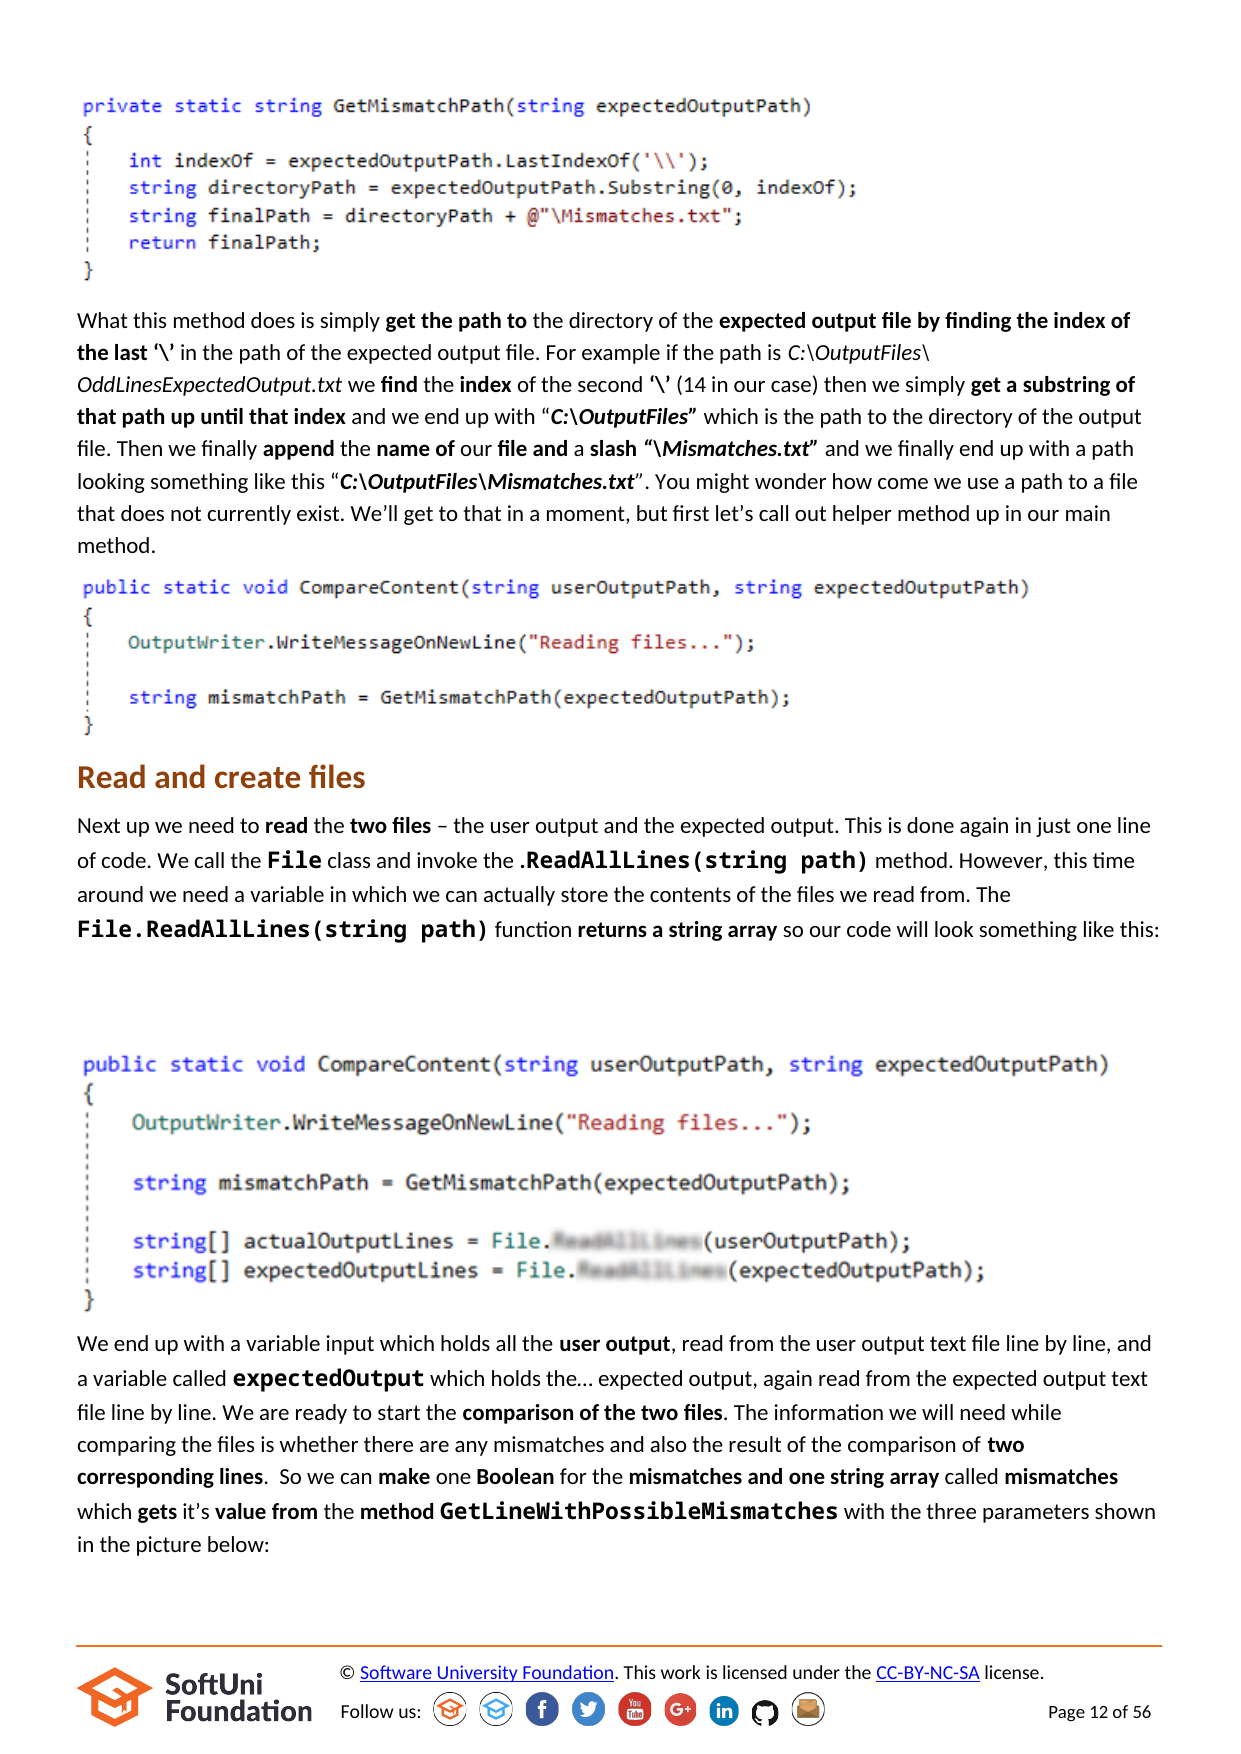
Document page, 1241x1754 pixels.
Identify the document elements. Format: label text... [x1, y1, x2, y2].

picture [791, 1692, 825, 1726]
picture [76, 95, 860, 290]
picture [730, 1696, 739, 1705]
text Next up we need to read the two files – the user output and the expected output. This is done again in just one line of code. We call the File class and invoke the .ReadAllLines(string path) method. However, this time around we need a variable in which we can actually store the contents of the files we read from. The File.ReadAllLines(string path) function returns a string array so our code will look something like this: [77, 812, 1163, 944]
picture [618, 1692, 652, 1726]
picture [730, 1717, 739, 1726]
picture [479, 1692, 513, 1726]
picture [572, 1692, 605, 1726]
picture [76, 1667, 312, 1727]
picture [76, 1050, 1112, 1313]
picture [664, 1693, 697, 1726]
picture [723, 1708, 732, 1717]
picture [76, 575, 1038, 740]
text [77, 1329, 1163, 1590]
picture [525, 1692, 559, 1726]
picture [709, 1696, 718, 1705]
picture [752, 1700, 779, 1726]
picture [433, 1692, 467, 1726]
text What this method does is simply get the path to the directory of the expected output file by finding the index of the last ‘\’ in the path of the expected output file. For example if the path is C:\OutputFiles\OddLinesExpectedOutput.txt we find the index of the second ‘\’ (14 in our case) then we simply get a substring of that path up until that index and we end up with “C:\OutputFiles” which is the path to the directory of the output file. Then we finally append the name of our file and a slash “\Mismatches.txt” and we finally end up with a path looking something like this “C:\OutputFiles\Mismatches.txt”. You might wonder how come we use a path to a file that does not currently exist. We’ll get to that in a moment, but first let’s call out helper method up in our main method. [77, 306, 1163, 559]
subtitle Read and create files [77, 757, 1163, 797]
picture [709, 1717, 718, 1726]
